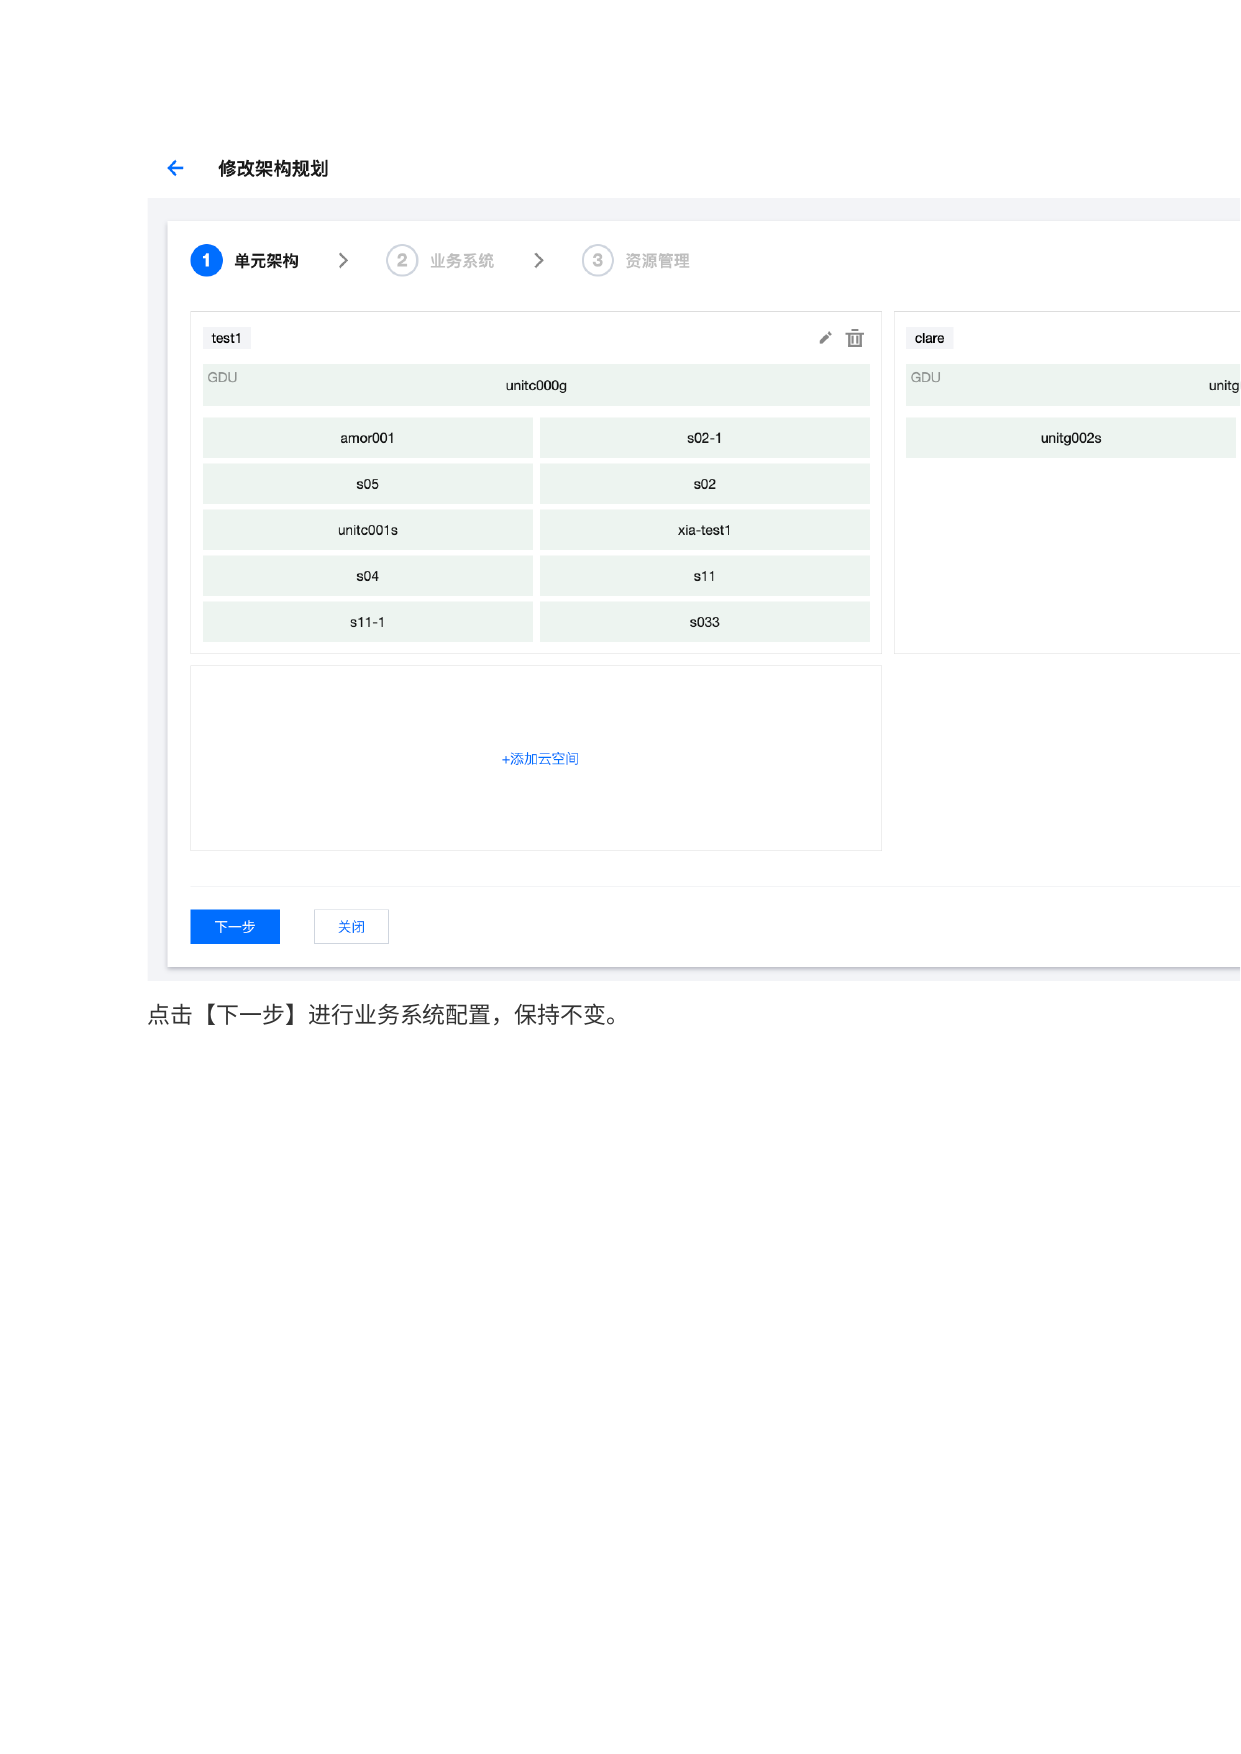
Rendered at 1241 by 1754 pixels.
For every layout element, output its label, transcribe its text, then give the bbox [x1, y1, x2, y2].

text 点击【下一步】进行业务系统配置，保持不变。 [148, 997, 1093, 1030]
picture [147, 141, 1241, 981]
